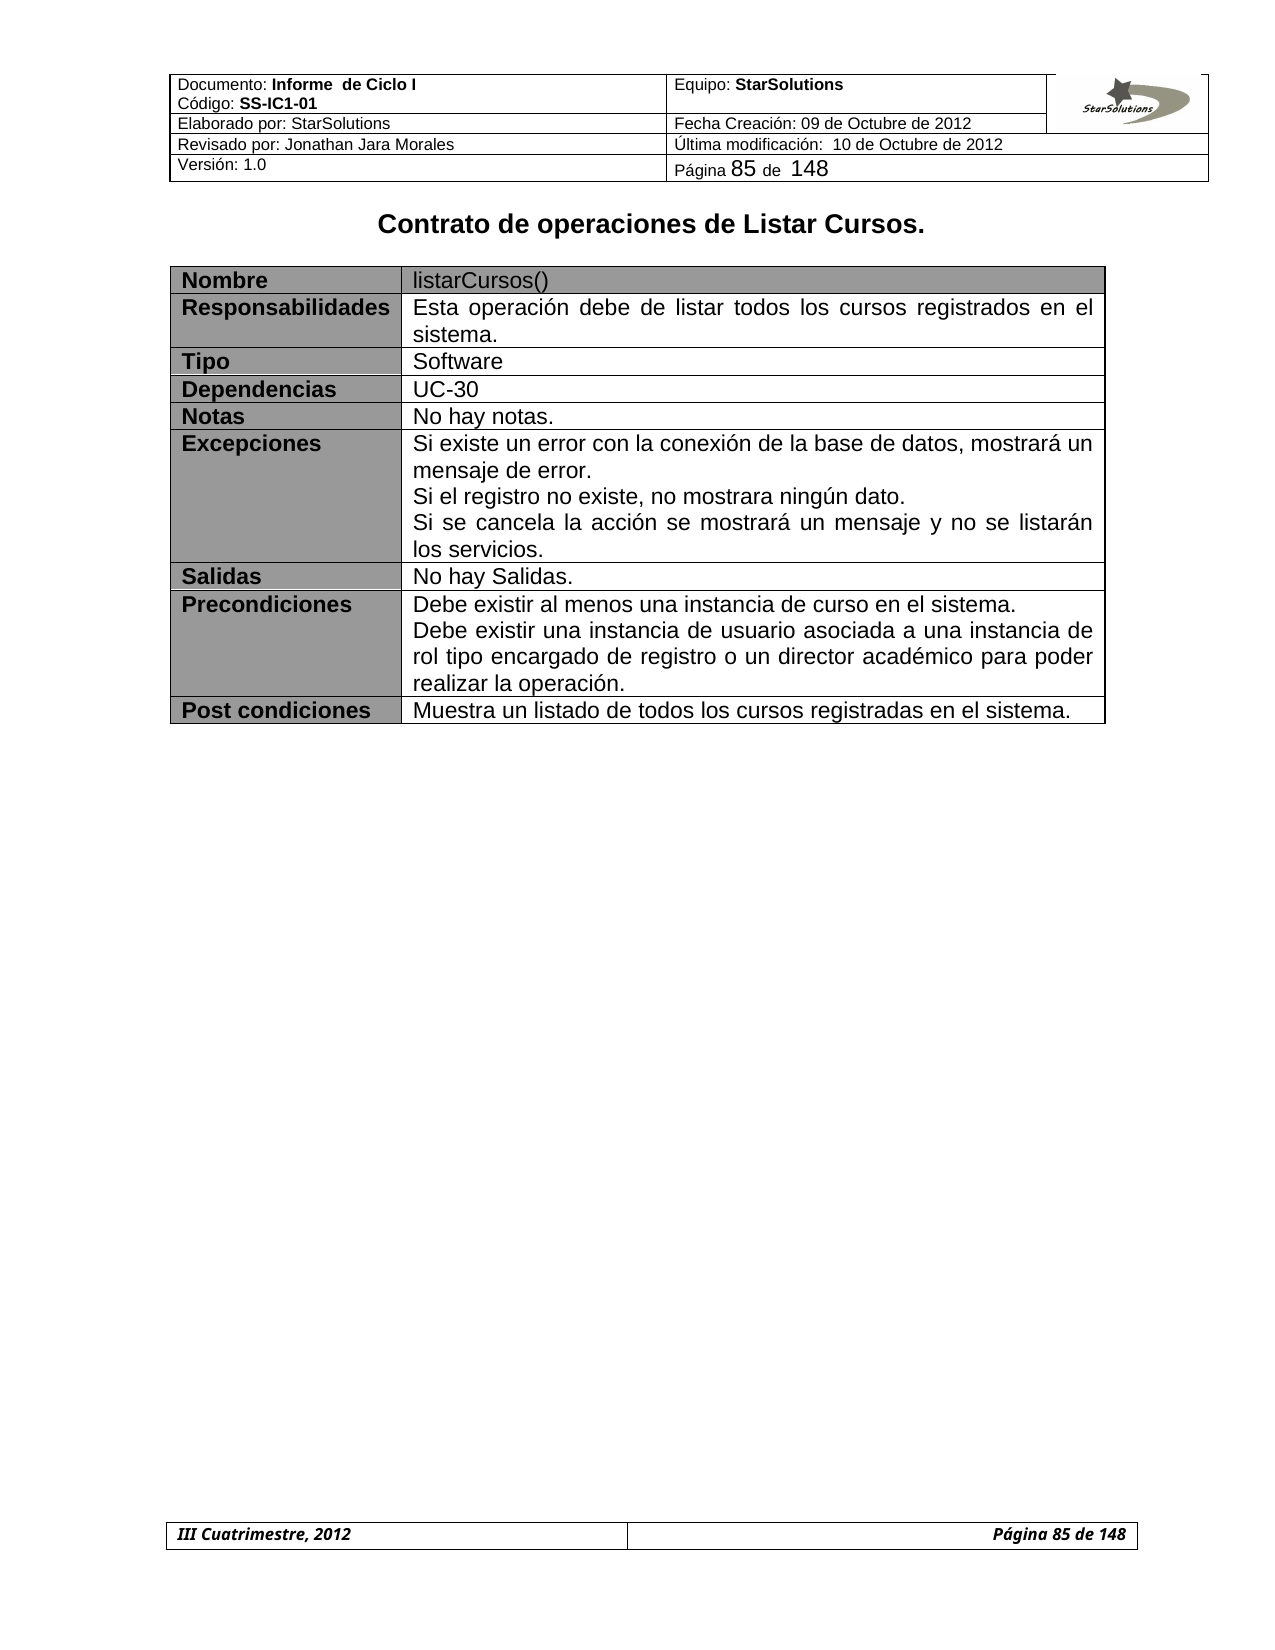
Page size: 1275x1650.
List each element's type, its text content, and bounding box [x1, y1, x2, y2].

table_cell Muestra un listado de todos los cursos registradas en el sistema. [402, 697, 1104, 723]
table_cell Salidas [171, 563, 401, 589]
subtitle Contrato de operaciones de Listar Cursos. [377, 208, 1098, 239]
table_cell Software [402, 348, 1104, 374]
table_cell Dependencias [171, 376, 401, 402]
table_cell Esta operación debe de listar todos los cursos registrados en el sistema. [402, 294, 1104, 347]
table_cell Notas [171, 403, 401, 429]
table_cell Excepciones [171, 430, 401, 562]
table_cell Debe existir al menos una instancia de curso en el sistema. Debe existir una instancia de usuario asociada a una instancia de rol tipo encargado de registro o un director académico para poder realizar la operación. [402, 591, 1104, 696]
table_cell UC-30 [402, 376, 1104, 402]
table_cell Post condiciones [171, 697, 401, 723]
table_cell Tipo [171, 348, 401, 374]
table_header Nombre [171, 267, 401, 293]
table_cell Si existe un error con la conexión de la base de datos, mostrará un mensaje de error. Si el registro no existe, no mostrara ningún dato. Si se cancela la acción se mostrará un mensaje y no se listarán los servicios. [402, 430, 1104, 562]
table_cell Responsabilidades [171, 294, 401, 347]
table_cell Precondiciones [171, 591, 401, 696]
table_cell No hay notas. [402, 403, 1104, 429]
table_cell No hay Salidas. [402, 563, 1104, 589]
picture [1056, 74, 1202, 131]
table_header listarCursos() [402, 267, 1104, 293]
